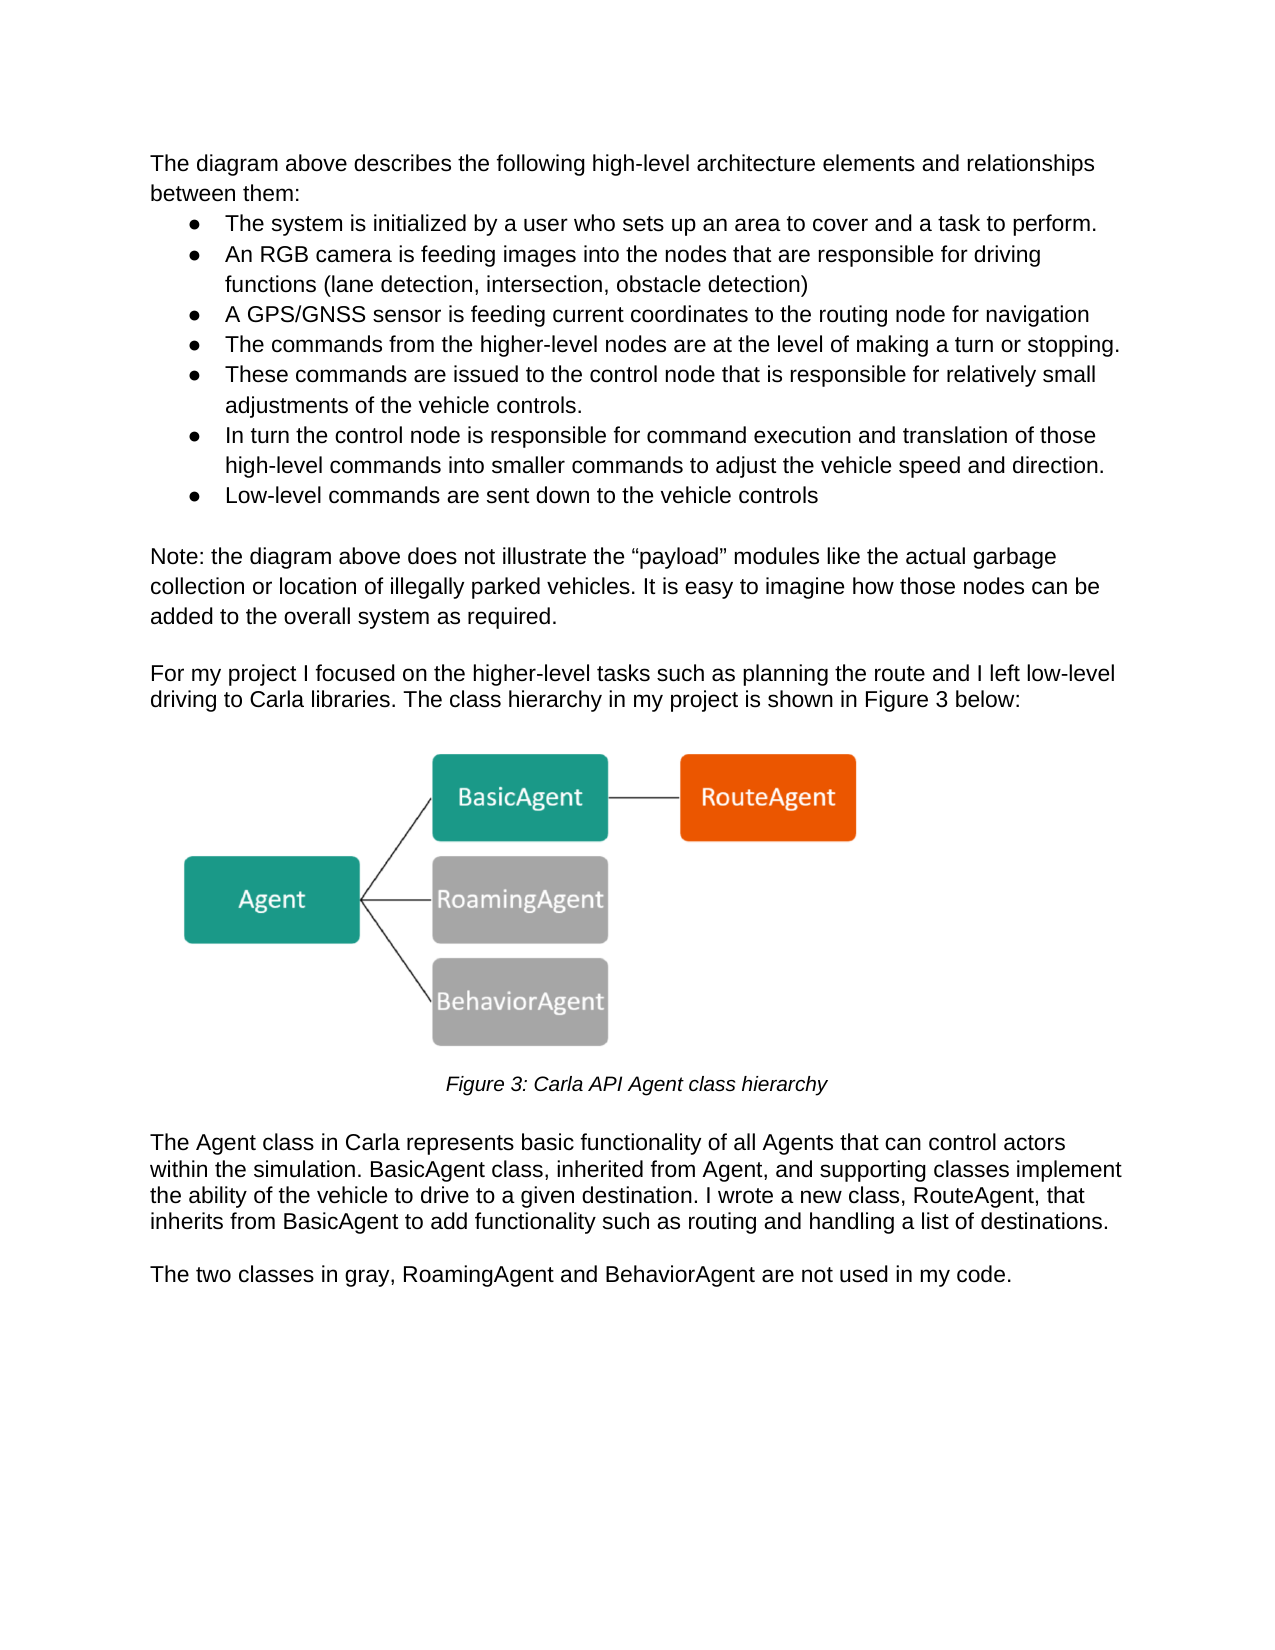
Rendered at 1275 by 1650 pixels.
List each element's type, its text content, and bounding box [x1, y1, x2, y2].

text Note: the diagram above does not illustrate the “payload” modules like the actual garbage collection or location of illegally parked vehicles. It is easy to imagine how those nodes can be added to the overall system as required. [150, 543, 1125, 629]
picture [150, 712, 873, 1068]
text Figure 3: Carla API Agent class hierarchy [150, 1072, 1125, 1096]
text For my project I focused on the higher-level tasks such as planning the route and I left low-level driving to Carla libraries. The class hierarchy in my project is shown in Figure 3 below: [150, 660, 1125, 712]
text The two classes in gray, RoamingAgent and BehaviorAgent are not used in my code. [150, 1261, 1125, 1287]
text The Agent class in Carla represents basic functionality of all Agents that can control actors within the simulation. BasicAgent class, inherited from Agent, and supporting classes implement the ability of the vehicle to drive to a given destination. I wrote a new class, RouteAgent, that inherits from BasicAgent to add functionality such as routing and handling a list of destinations. [150, 1129, 1125, 1235]
text The diagram above describes the following high-level architecture elements and relationships between them: [150, 150, 1125, 207]
list A GPS/GNSS sensor is feeding current coordinates to the routing node for navigation [187, 301, 1125, 327]
list An RGB camera is feeding images into the nodes that are responsible for driving functions (lane detection, intersection, obstacle detection) [187, 241, 1125, 297]
list The system is initialized by a user who sets up an area to cover and a task to perform. [187, 210, 1125, 237]
list In turn the control node is responsible for command execution and translation of those high-level commands into smaller commands to adjust the vehicle speed and direction. [187, 422, 1125, 478]
list The commands from the higher-level nodes are at the level of making a turn or stopping. [187, 331, 1125, 358]
list Low-level commands are sent down to the vehicle controls [187, 482, 1125, 509]
list These commands are issued to the control node that is responsible for relatively small adjustments of the vehicle controls. [187, 361, 1125, 418]
